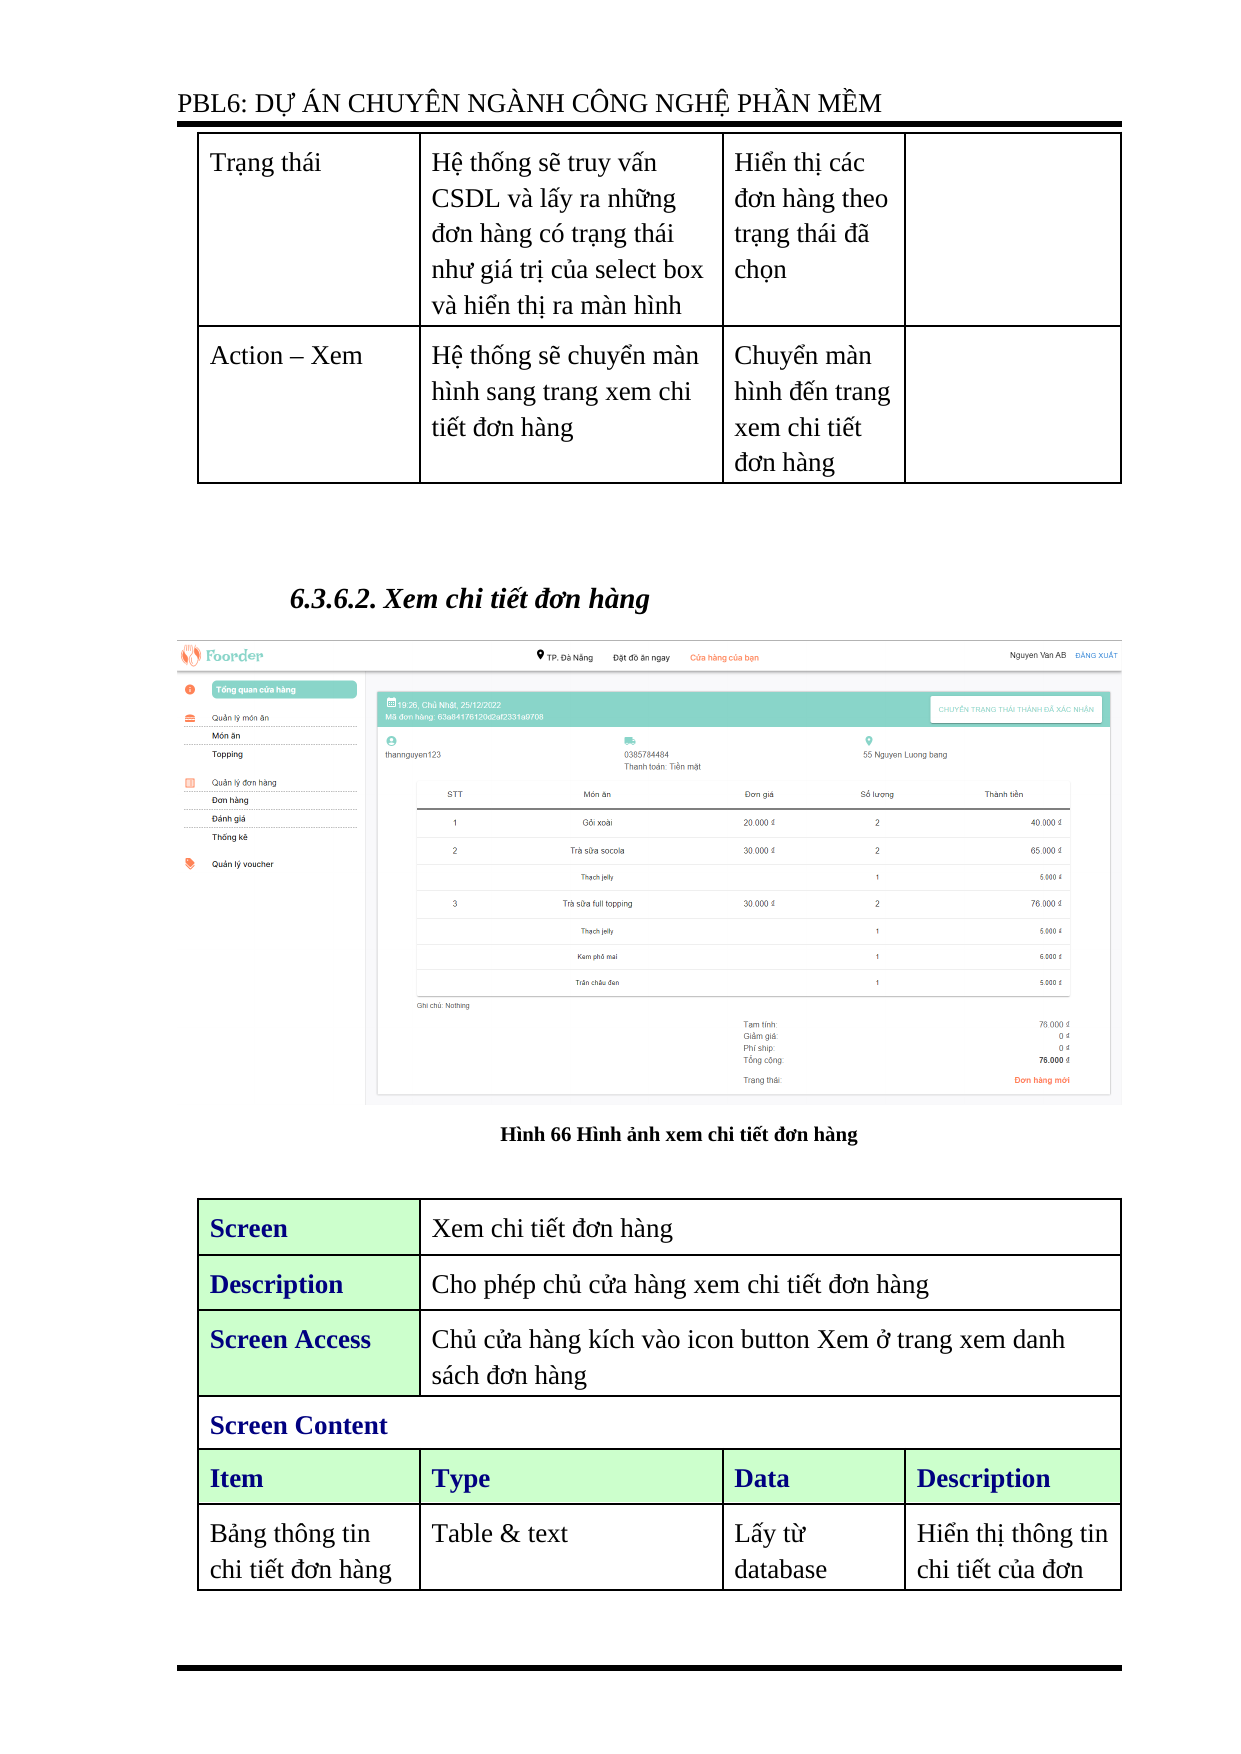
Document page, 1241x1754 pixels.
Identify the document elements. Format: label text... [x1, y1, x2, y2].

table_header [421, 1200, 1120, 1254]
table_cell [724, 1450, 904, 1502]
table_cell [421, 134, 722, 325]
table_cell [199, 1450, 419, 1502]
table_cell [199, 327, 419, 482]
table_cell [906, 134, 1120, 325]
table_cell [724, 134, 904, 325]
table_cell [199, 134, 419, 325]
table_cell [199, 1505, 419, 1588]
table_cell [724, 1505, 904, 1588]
picture [177, 640, 1122, 1105]
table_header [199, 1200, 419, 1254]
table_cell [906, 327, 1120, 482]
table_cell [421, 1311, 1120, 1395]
text Hình 66 Hình ảnh xem chi tiết đơn hàng [177, 1122, 1122, 1146]
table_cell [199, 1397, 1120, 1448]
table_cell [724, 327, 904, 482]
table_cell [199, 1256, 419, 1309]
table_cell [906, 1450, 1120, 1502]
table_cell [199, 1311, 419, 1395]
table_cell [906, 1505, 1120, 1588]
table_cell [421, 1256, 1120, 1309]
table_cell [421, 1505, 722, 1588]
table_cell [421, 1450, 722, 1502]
list Xem chi tiết đơn hàng [289, 581, 1122, 614]
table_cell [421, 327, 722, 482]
